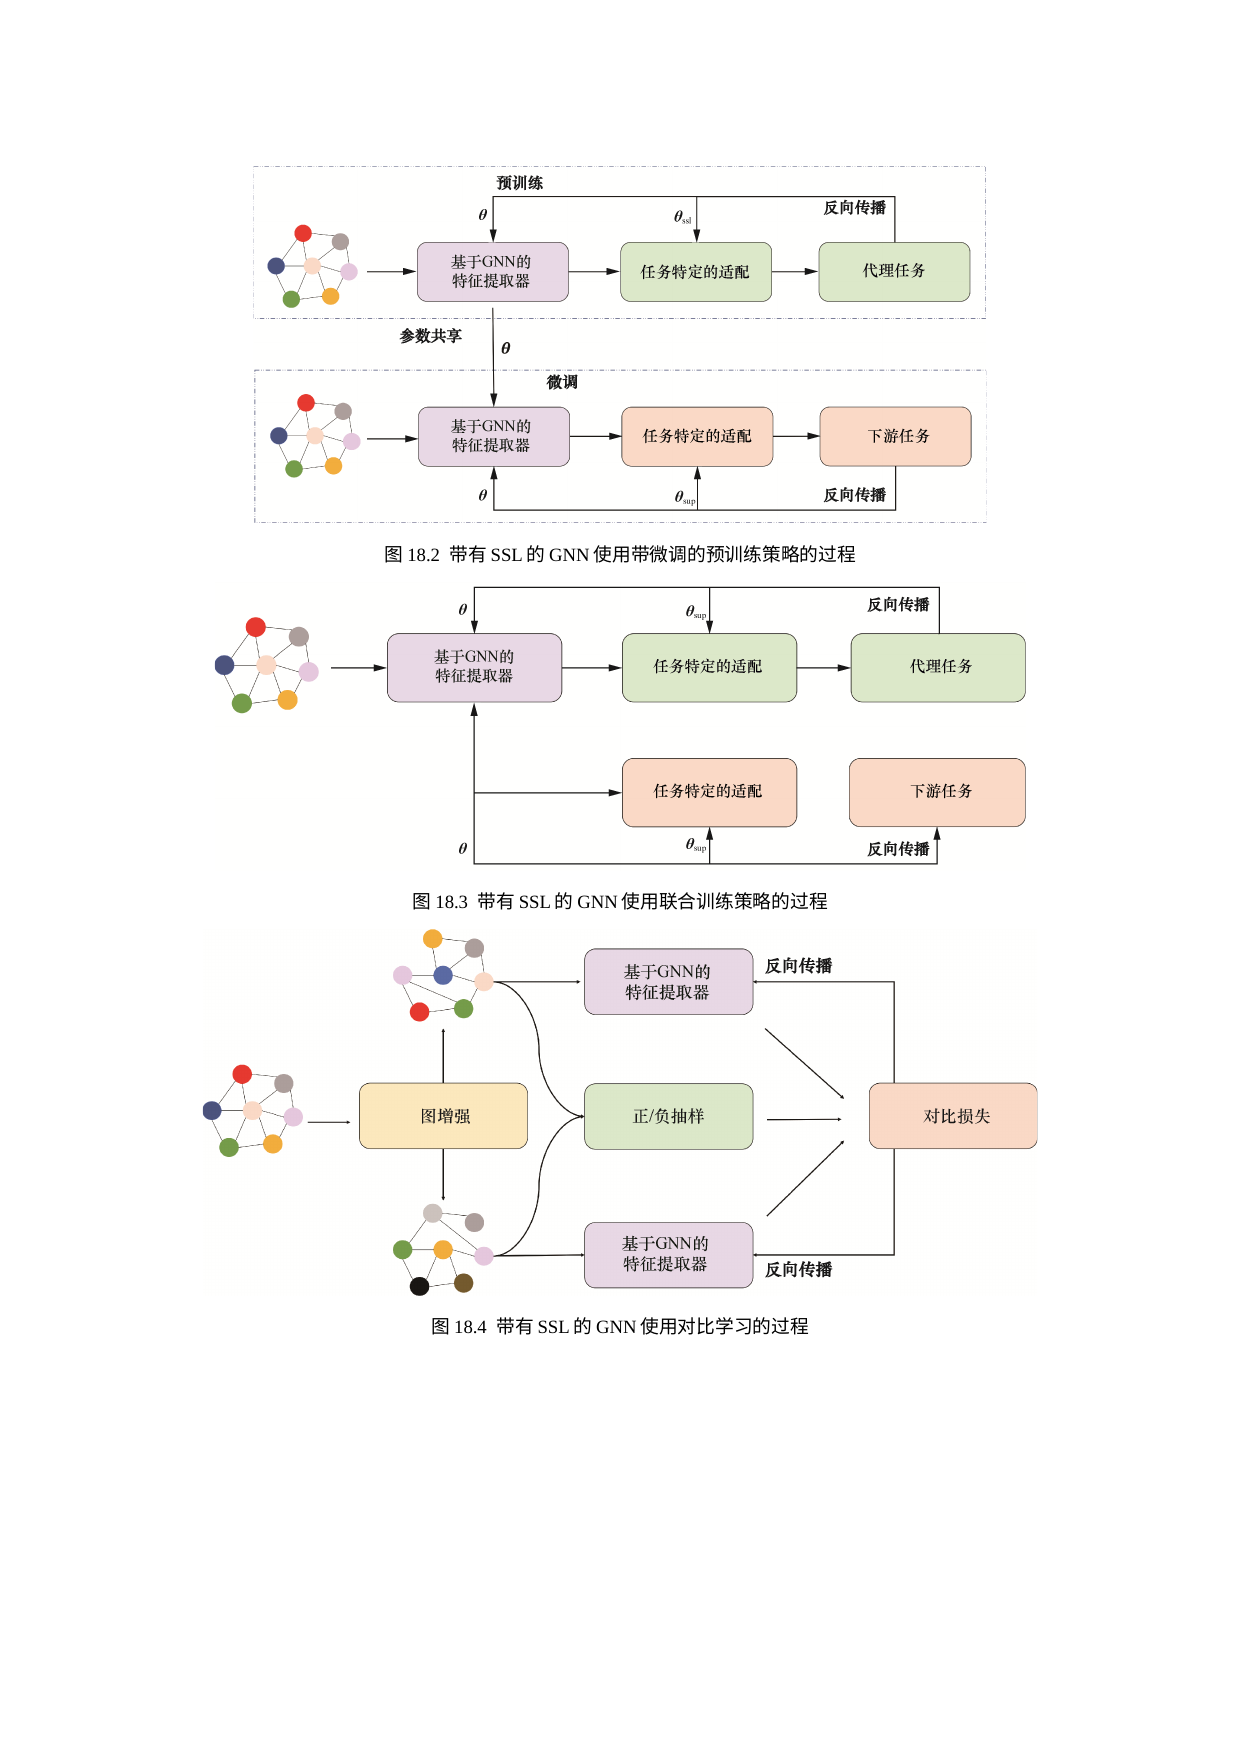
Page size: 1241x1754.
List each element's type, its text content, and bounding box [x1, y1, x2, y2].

picture [253, 162, 987, 523]
picture [202, 929, 1038, 1296]
text 图18.2 带有SSL的GNN使用带微调的预训练策略的过程 [187, 539, 1053, 566]
picture [214, 582, 1026, 871]
text 图18.3 带有SSL的GNN使用联合训练策略的过程 [187, 886, 1053, 913]
text 图18.4 带有SSL的GNN使用对比学习的过程 [187, 1312, 1053, 1339]
